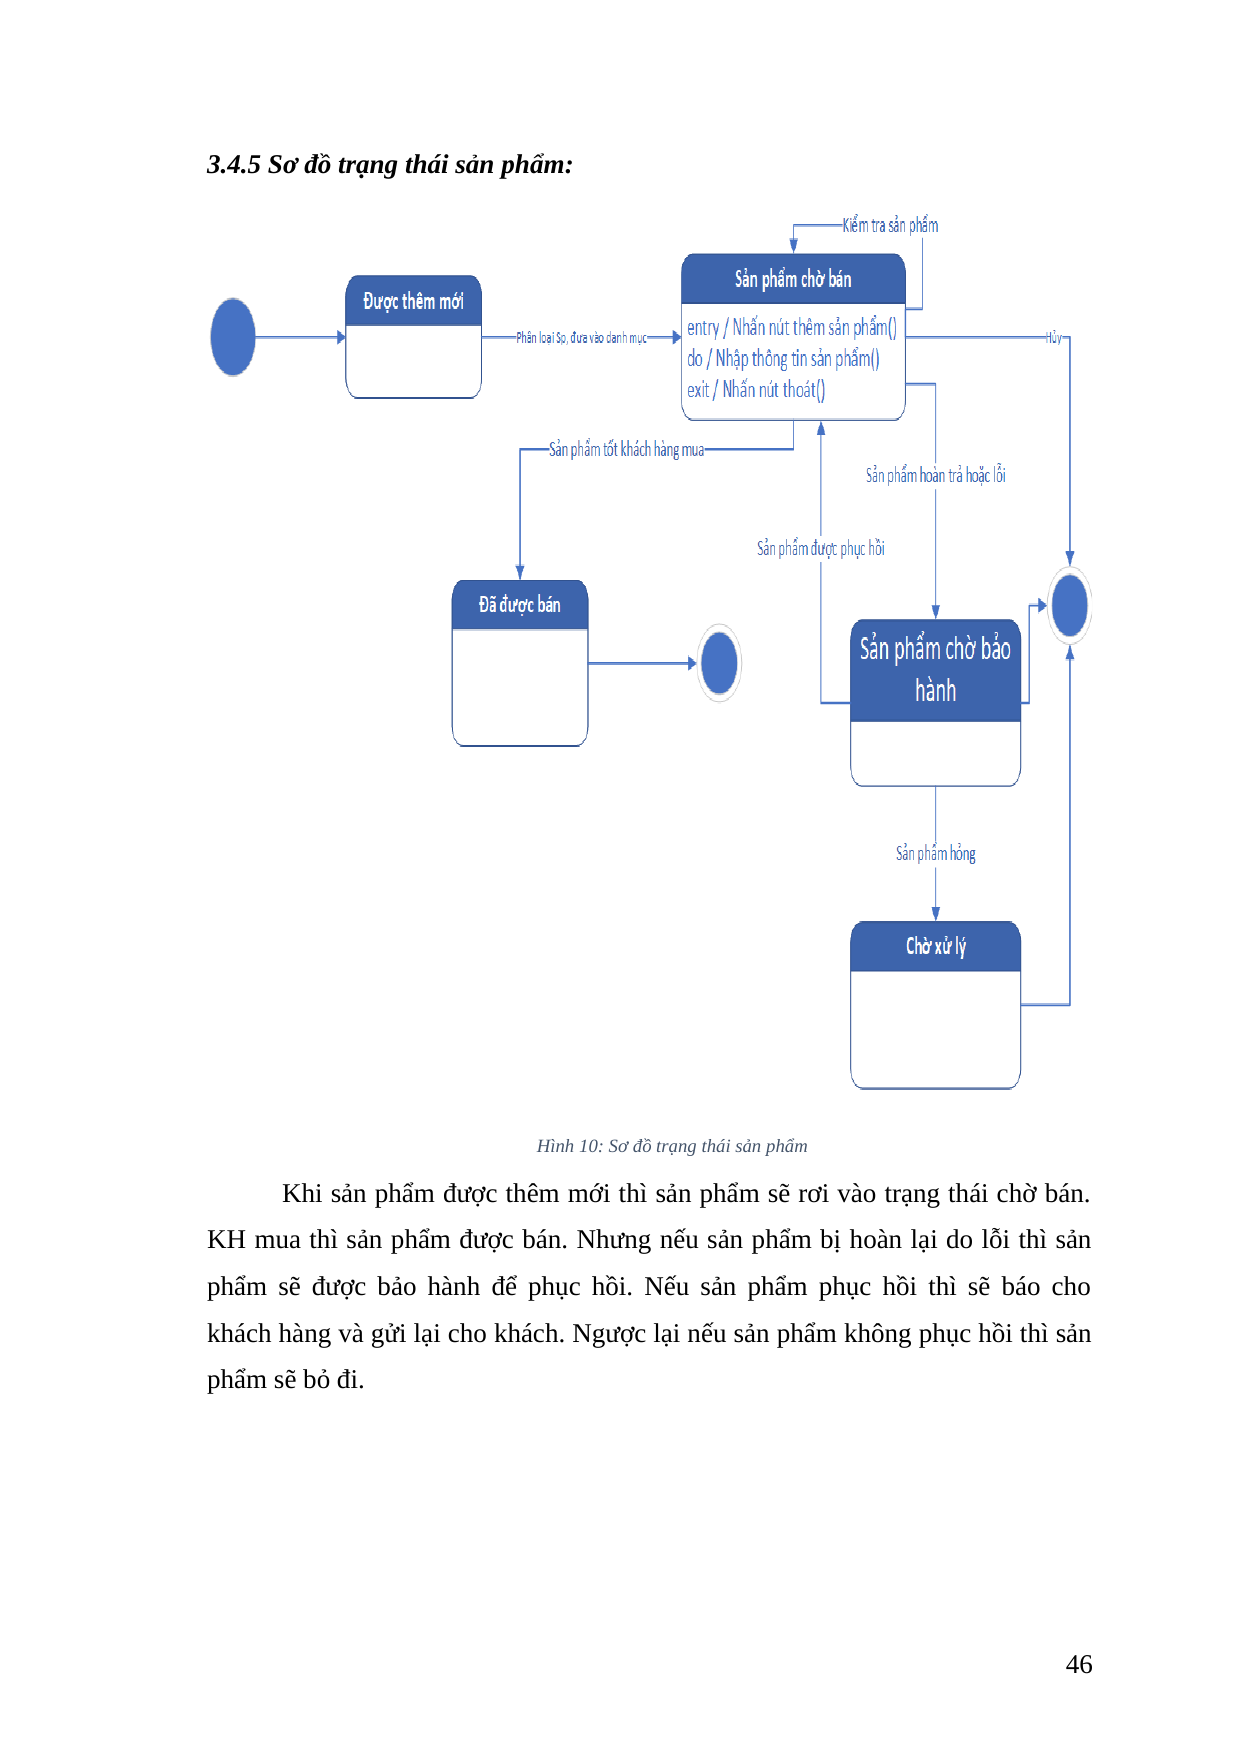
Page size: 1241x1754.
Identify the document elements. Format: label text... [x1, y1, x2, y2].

subtitle 3.4.5 Sơ đồ trạng thái sản phẩm: [207, 148, 1092, 179]
picture [209, 205, 1093, 1090]
text Khi sản phẩm được thêm mới thì sản phẩm sẽ rơi vào trạng thái chờ bán. KH mua thì sản phẩm được bán. Nhưng nếu sản phẩm bị hoàn lại do lỗi thì sản phẩm sẽ được bảo hành để phục hồi. Nếu sản phẩm phục hồi thì sẽ báo cho khách hàng và gửi lại cho khách. Ngược lại nếu sản phẩm không phục hồi thì sản phẩm sẽ bỏ đi. [207, 1177, 1092, 1395]
